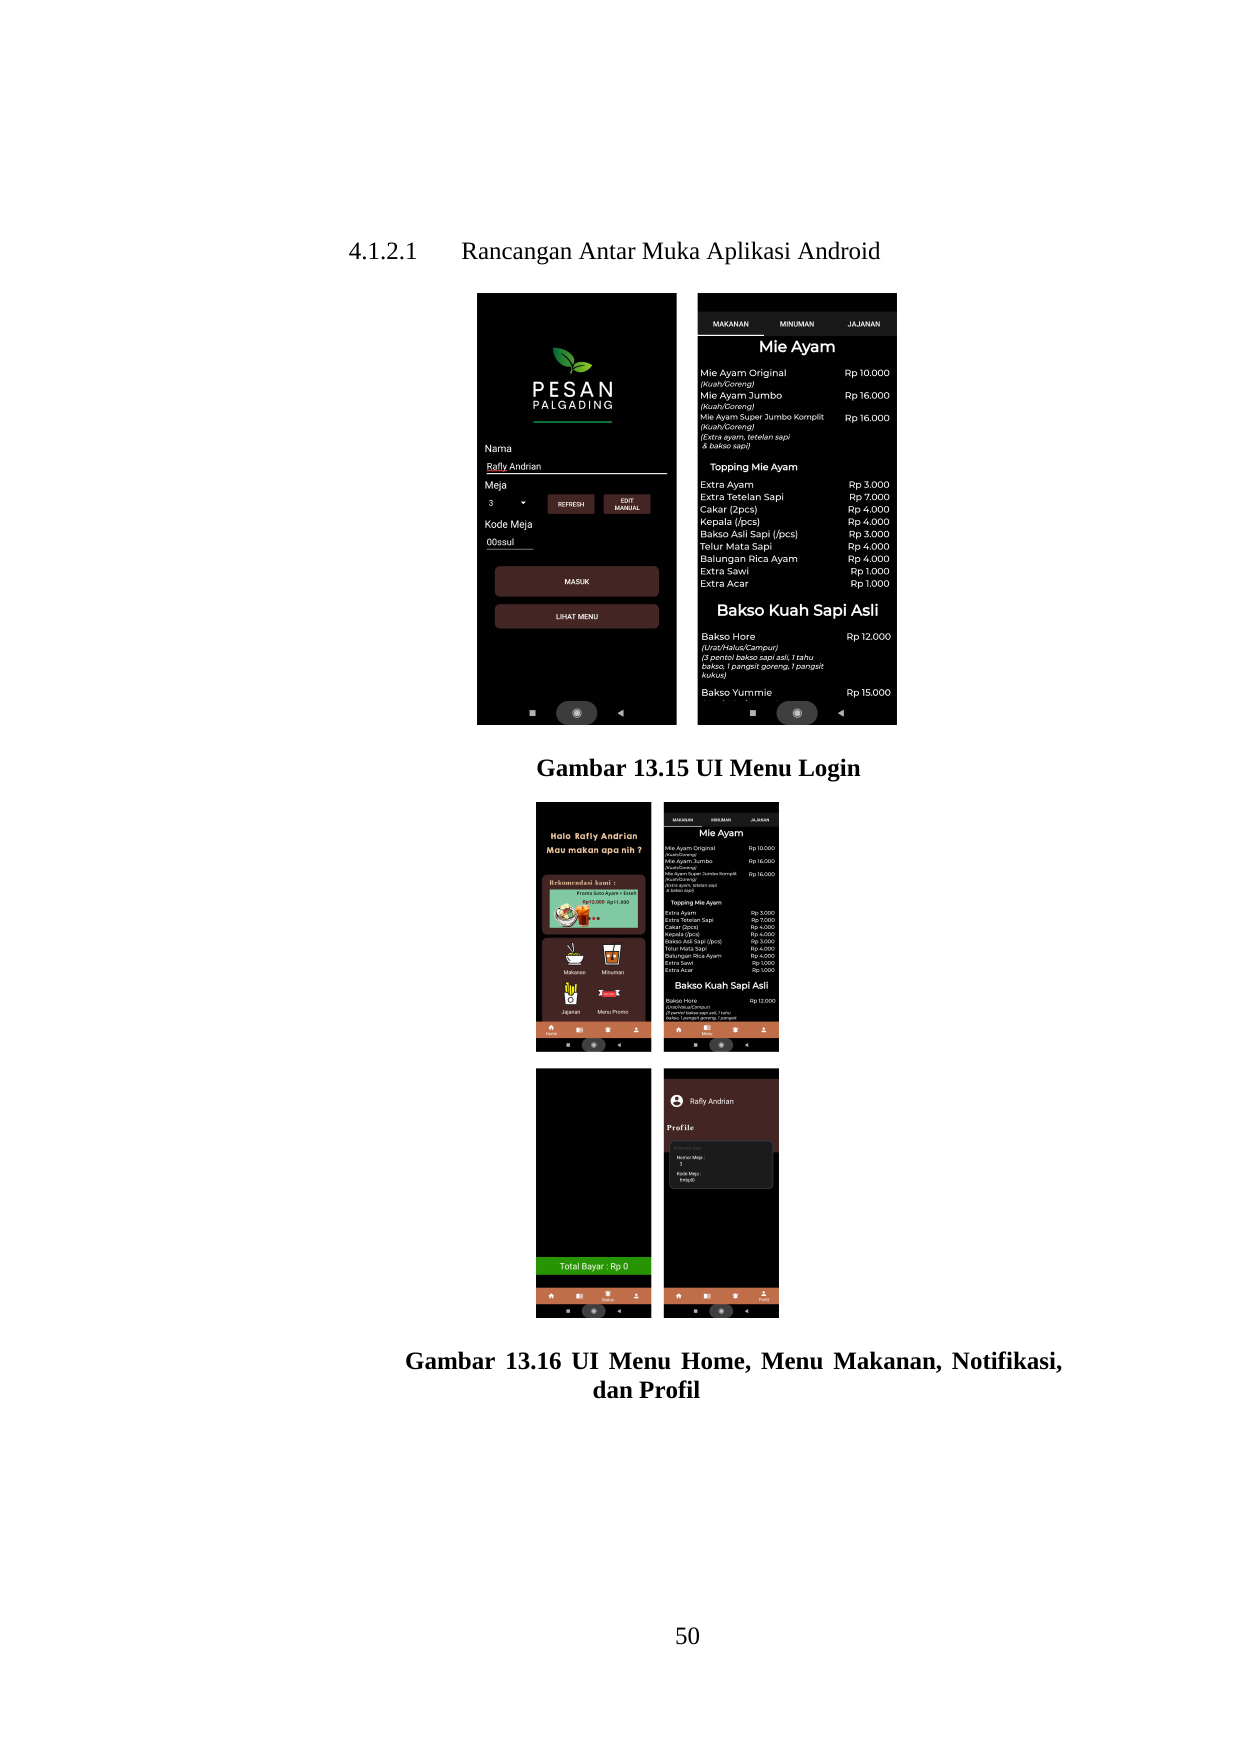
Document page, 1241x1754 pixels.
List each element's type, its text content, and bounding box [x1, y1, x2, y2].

list Rancangan Antar Muka Aplikasi Android [349, 236, 1063, 265]
picture [477, 293, 897, 725]
picture [536, 802, 779, 1318]
